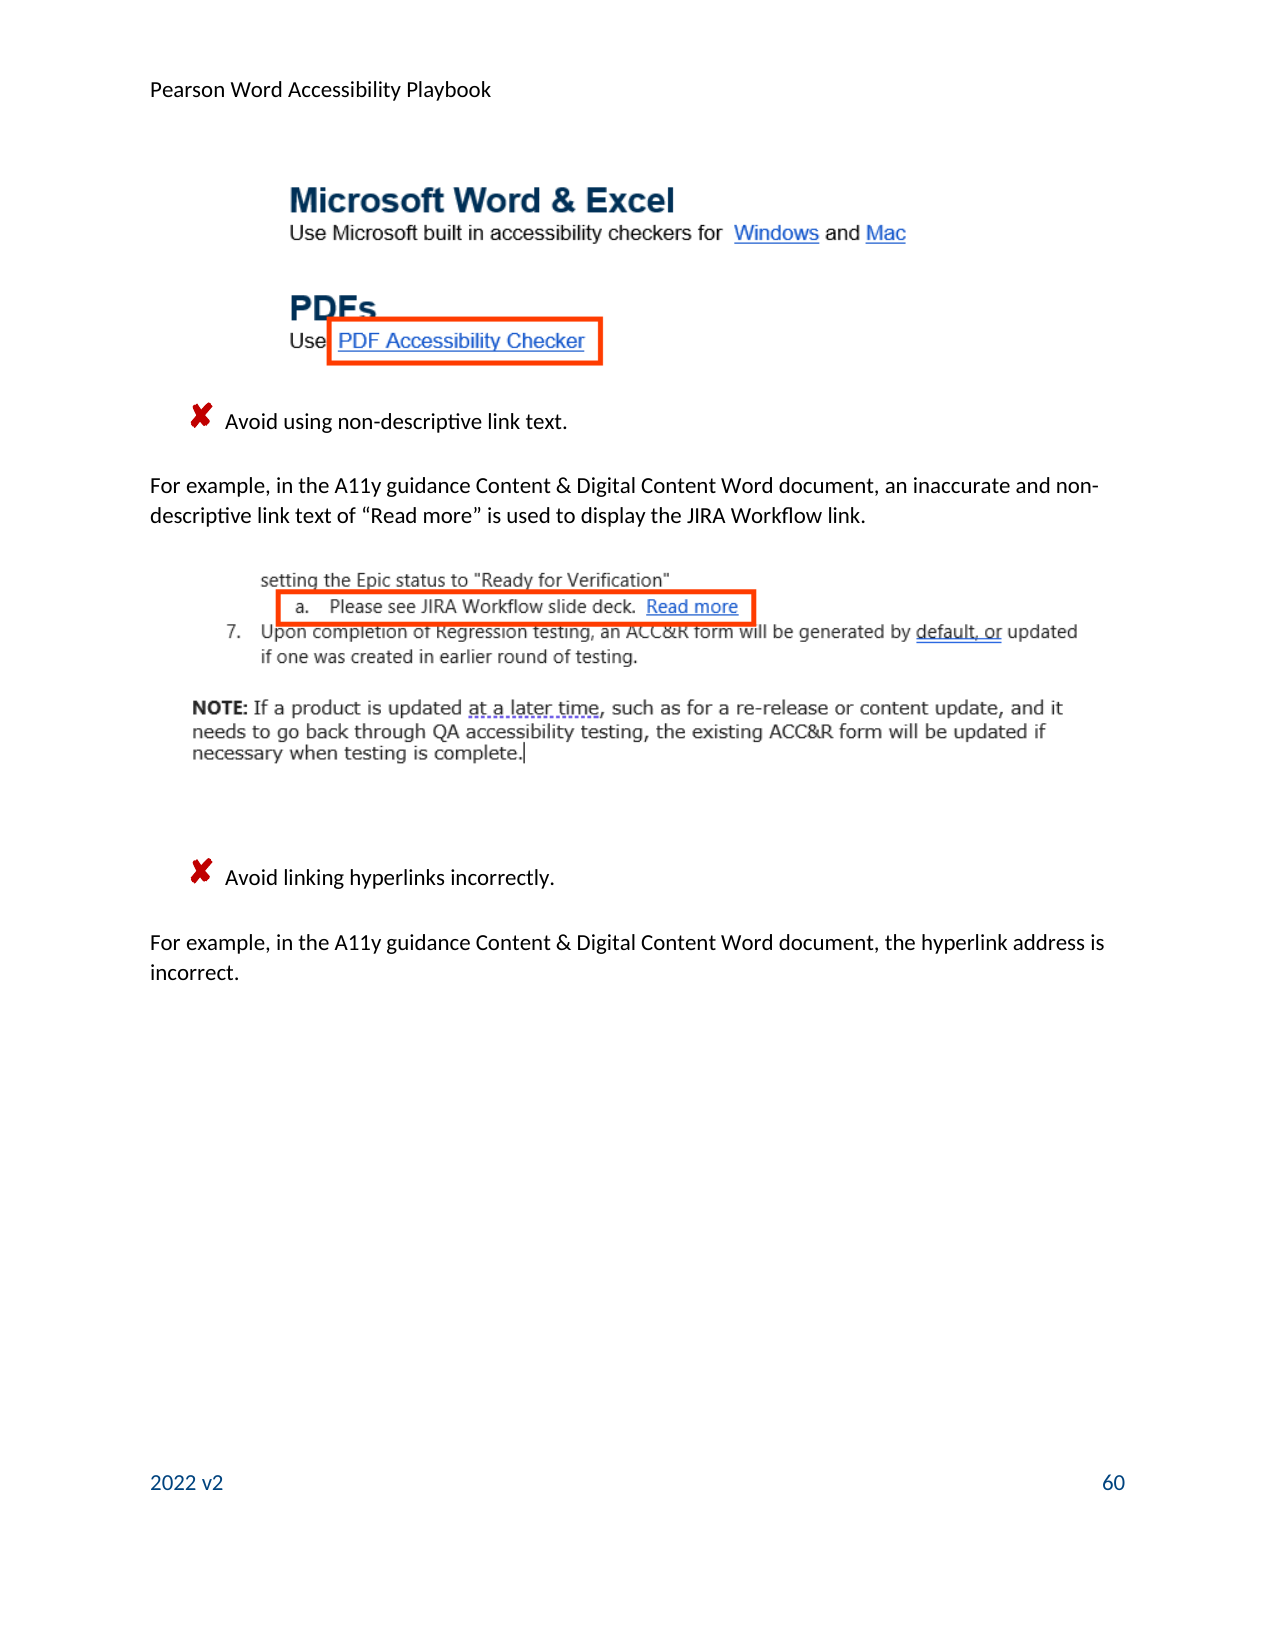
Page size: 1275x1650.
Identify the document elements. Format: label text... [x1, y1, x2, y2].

picture [172, 548, 1103, 791]
picture [248, 152, 1027, 382]
text Avoid linking hyperlinks incorrectly. [187, 856, 1125, 894]
text For example, in the A11y guidance Content & Digital Content Word document, the hyperlink address is incorrect. [150, 928, 1125, 986]
text For example, in the A11y guidance Content & Digital Content Word document, an inaccurate and non-descriptive link text of “Read more” is used to display the JIRA Workflow link. [150, 471, 1125, 529]
text Avoid using non-descriptive link text. [187, 401, 1125, 469]
